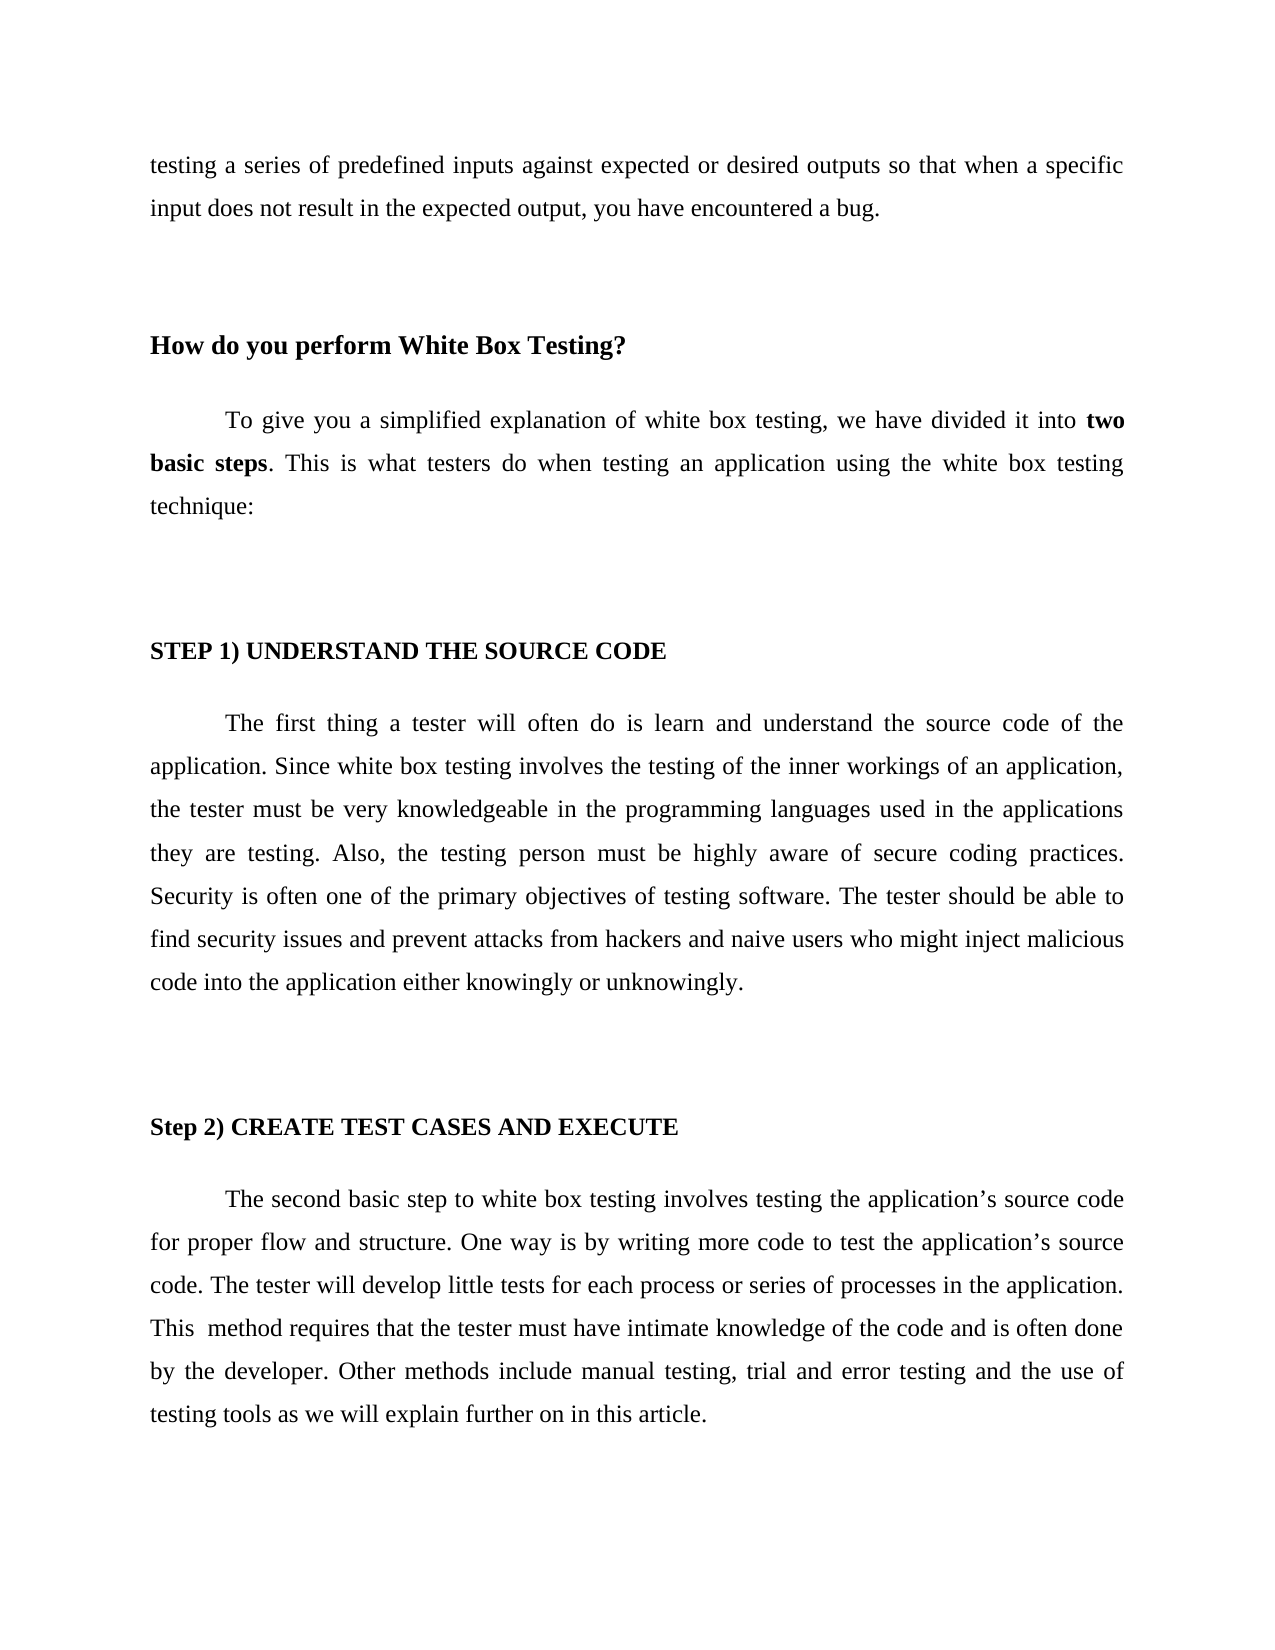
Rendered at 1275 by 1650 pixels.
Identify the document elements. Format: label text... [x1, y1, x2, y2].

text Step 2) CREATE TEST CASES AND EXECUTE [150, 1112, 1125, 1140]
subtitle How do you perform White Box Testing? [150, 329, 1125, 361]
text The first thing a tester will often do is learn and understand the source code of the application. Since white box testing involves the testing of the inner workings of an application, the tester must be very knowledgeable in the programming languages used in the applications they are testing. Also, the testing person must be highly aware of secure coding practices. Security is often one of the primary objectives of testing software. The tester should be able to find security issues and prevent attacks from hackers and naive users who might inject malicious code into the application either knowingly or unknowingly. [150, 708, 1125, 996]
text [150, 150, 1125, 222]
text The second basic step to white box testing involves testing the application’s source code for proper flow and structure. One way is by writing more code to test the application’s source code. The tester will develop little tests for each process or series of processes in the application. This method requires that the tester must have intimate knowledge of the code and is often done by the developer. Other methods include manual testing, trial and error testing and the use of testing tools as we will explain further on in this article. [150, 1184, 1125, 1428]
text To give you a simplified explanation of white box testing, we have divided it into two basic steps. This is what testers do when testing an application using the white box testing technique: [150, 405, 1125, 520]
text STEP 1) UNDERSTAND THE SOURCE CODE [150, 636, 1125, 665]
